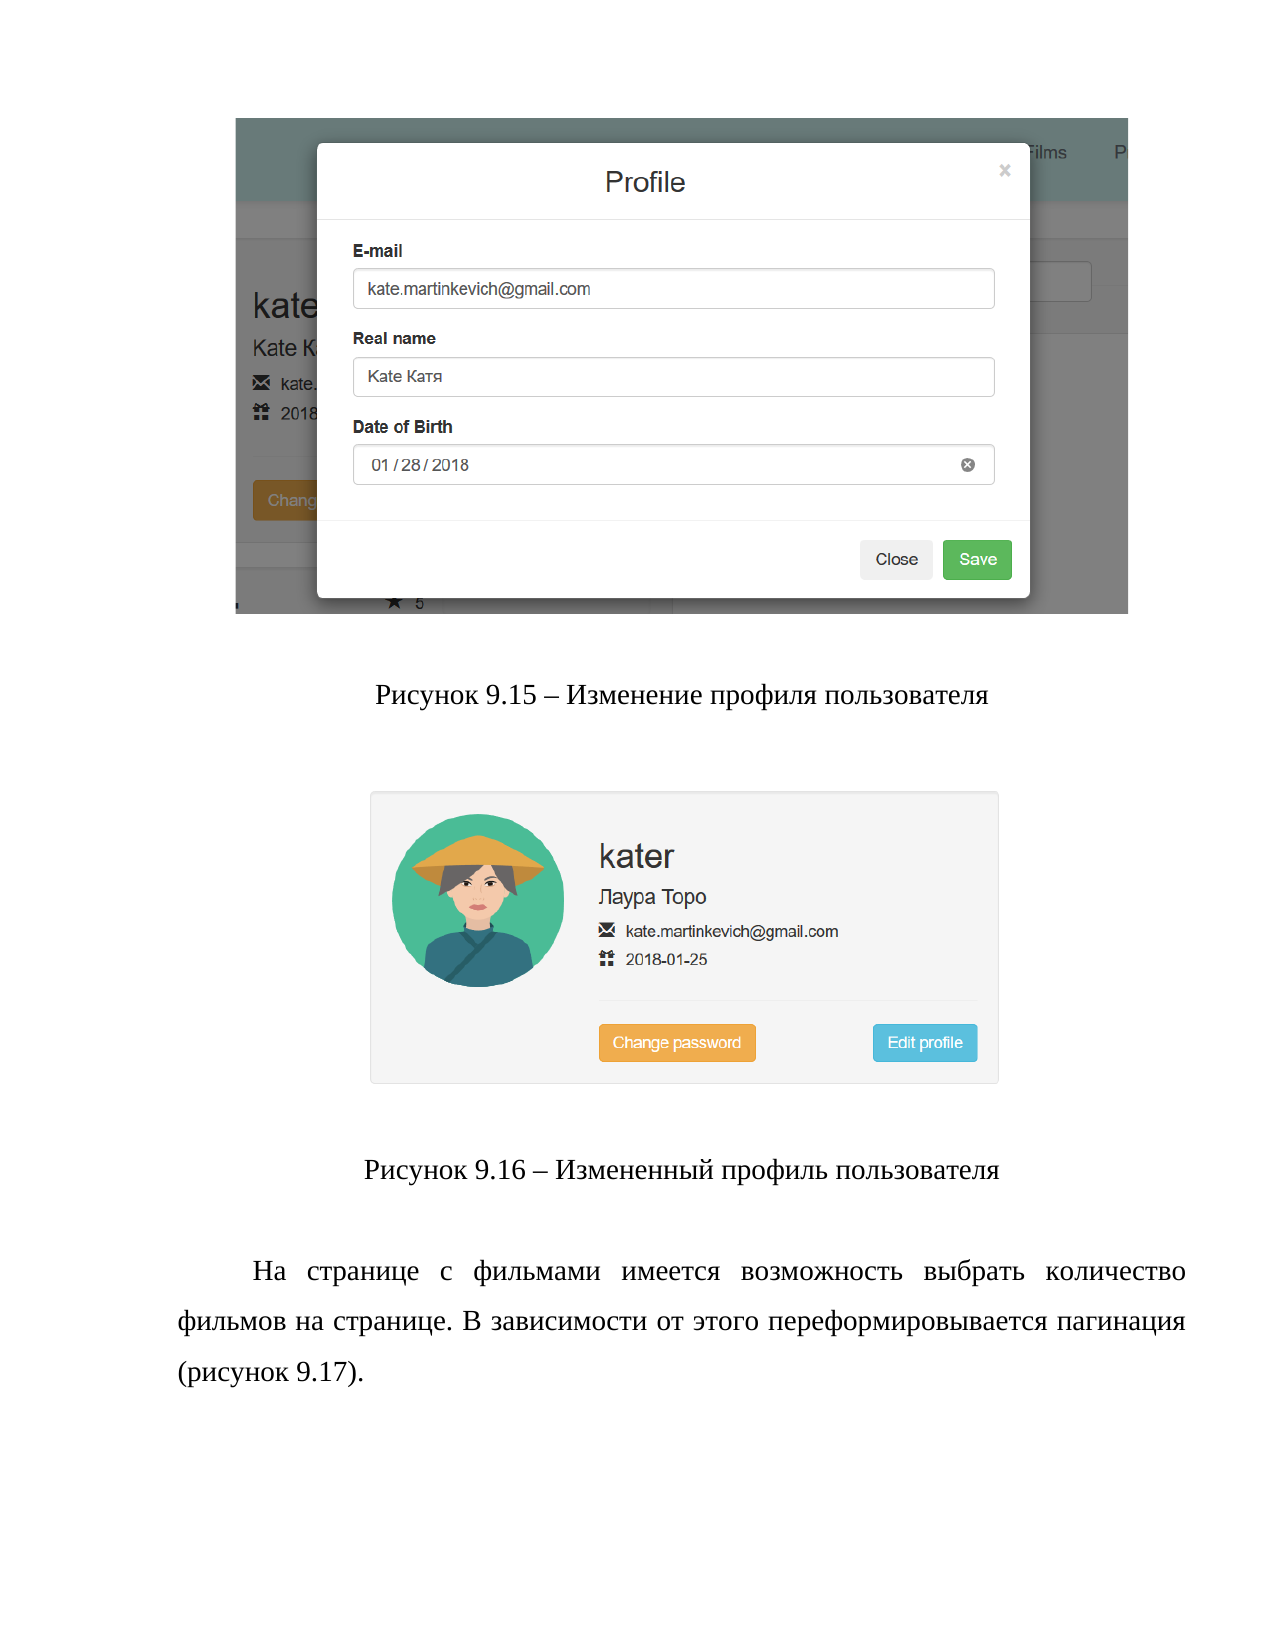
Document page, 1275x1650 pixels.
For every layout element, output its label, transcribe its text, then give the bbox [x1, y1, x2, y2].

text Рисунок 9.15 – Изменение профиля пользователя [177, 677, 1186, 711]
text Рисунок 9.16 – Измененный профиль пользователя [177, 1152, 1186, 1186]
picture [235, 118, 1129, 614]
text На странице с фильмами имеется возможность выбрать количество фильмов на странице. В зависимости от этого переформировывается пагинация (рисунок 9.17). [177, 1253, 1186, 1387]
picture [356, 778, 1007, 1089]
